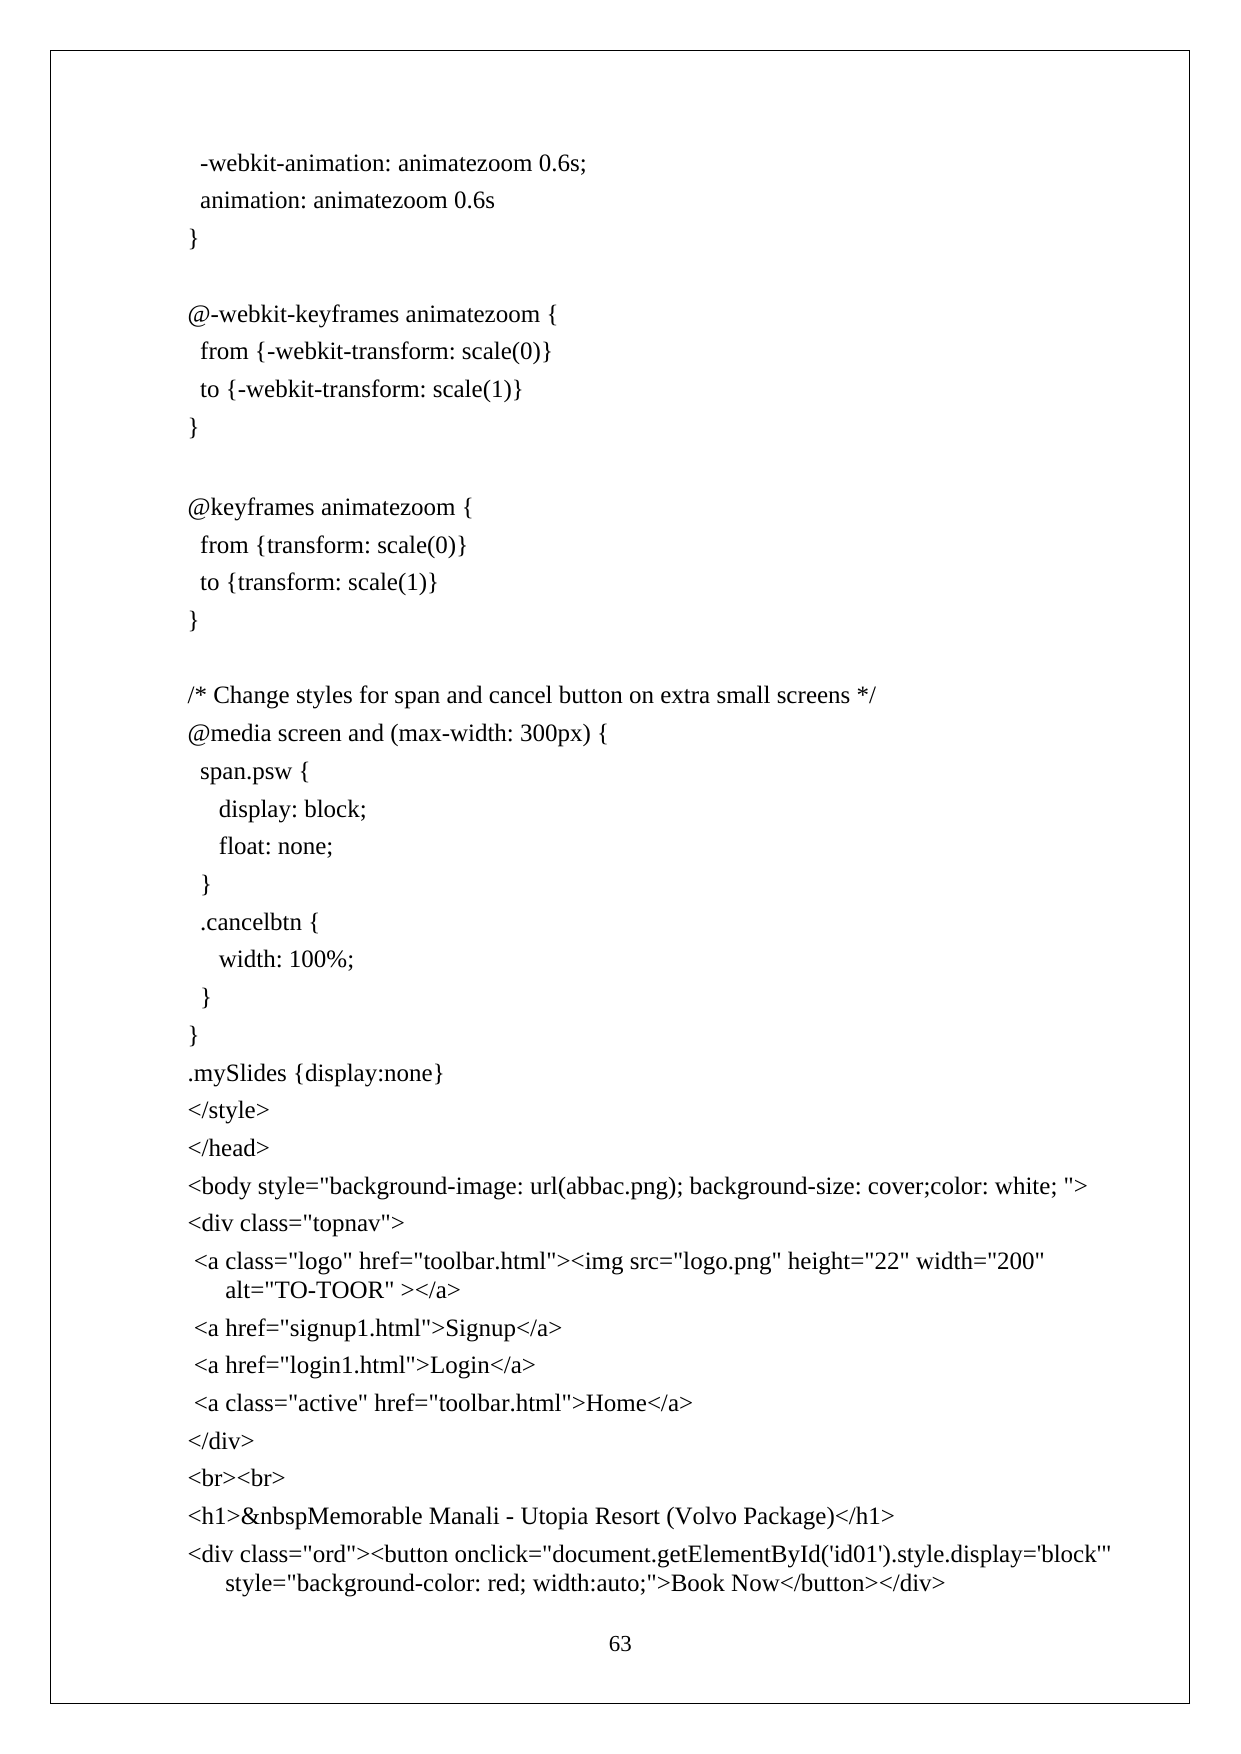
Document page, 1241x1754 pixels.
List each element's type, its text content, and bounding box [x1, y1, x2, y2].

subtitle <a class="active" href="toolbar.html">Home</a> [187, 1388, 1140, 1417]
subtitle } [187, 982, 1140, 1011]
subtitle } [187, 223, 1140, 252]
subtitle <h1>&nbspMemorable Manali - Utopia Resort (Volvo Package)</h1> [187, 1501, 1140, 1530]
subtitle <br><br> [187, 1463, 1140, 1492]
subtitle .cancelbtn { [187, 907, 1140, 936]
subtitle } [187, 1020, 1140, 1049]
subtitle -webkit-animation: animatezoom 0.6s; [187, 148, 1140, 177]
subtitle to {transform: scale(1)} [187, 567, 1140, 596]
subtitle display: block; [187, 794, 1140, 822]
subtitle <a href="signup1.html">Signup</a> [187, 1313, 1140, 1341]
subtitle @keyframes animatezoom { [187, 492, 1140, 521]
subtitle float: none; [187, 831, 1140, 860]
subtitle to {-webkit-transform: scale(1)} [187, 374, 1140, 403]
subtitle } [187, 412, 1140, 441]
subtitle </head> [187, 1133, 1140, 1162]
subtitle </div> [187, 1426, 1140, 1454]
subtitle .mySlides {display:none} [187, 1058, 1140, 1086]
subtitle @media screen and (max-width: 300px) { [187, 718, 1140, 747]
subtitle } [187, 605, 1140, 634]
subtitle <a class="logo" href="toolbar.html"><img src="logo.png" height="22" width="200" alt="TO-TOOR" ></a> [187, 1246, 1140, 1304]
subtitle /* Change styles for span and cancel button on extra small screens */ [187, 681, 1140, 709]
subtitle <div class="ord"><button onclick="document.getElementById('id01').style.display='block'" style="background-color: red; width:auto;">Book Now</button></div> [187, 1539, 1140, 1596]
subtitle @-webkit-keyframes animatezoom { [187, 299, 1140, 327]
subtitle <div class="topnav"> [187, 1208, 1140, 1237]
subtitle } [187, 869, 1140, 898]
subtitle <body style="background-image: url(abbac.png); background-size: cover;color: white; "> [187, 1171, 1140, 1199]
subtitle <a href="login1.html">Login</a> [187, 1350, 1140, 1379]
subtitle </style> [187, 1095, 1140, 1124]
subtitle animation: animatezoom 0.6s [187, 186, 1140, 214]
subtitle span.psw { [187, 756, 1140, 785]
subtitle from {transform: scale(0)} [187, 530, 1140, 558]
subtitle from {-webkit-transform: scale(0)} [187, 336, 1140, 365]
subtitle width: 100%; [187, 944, 1140, 973]
